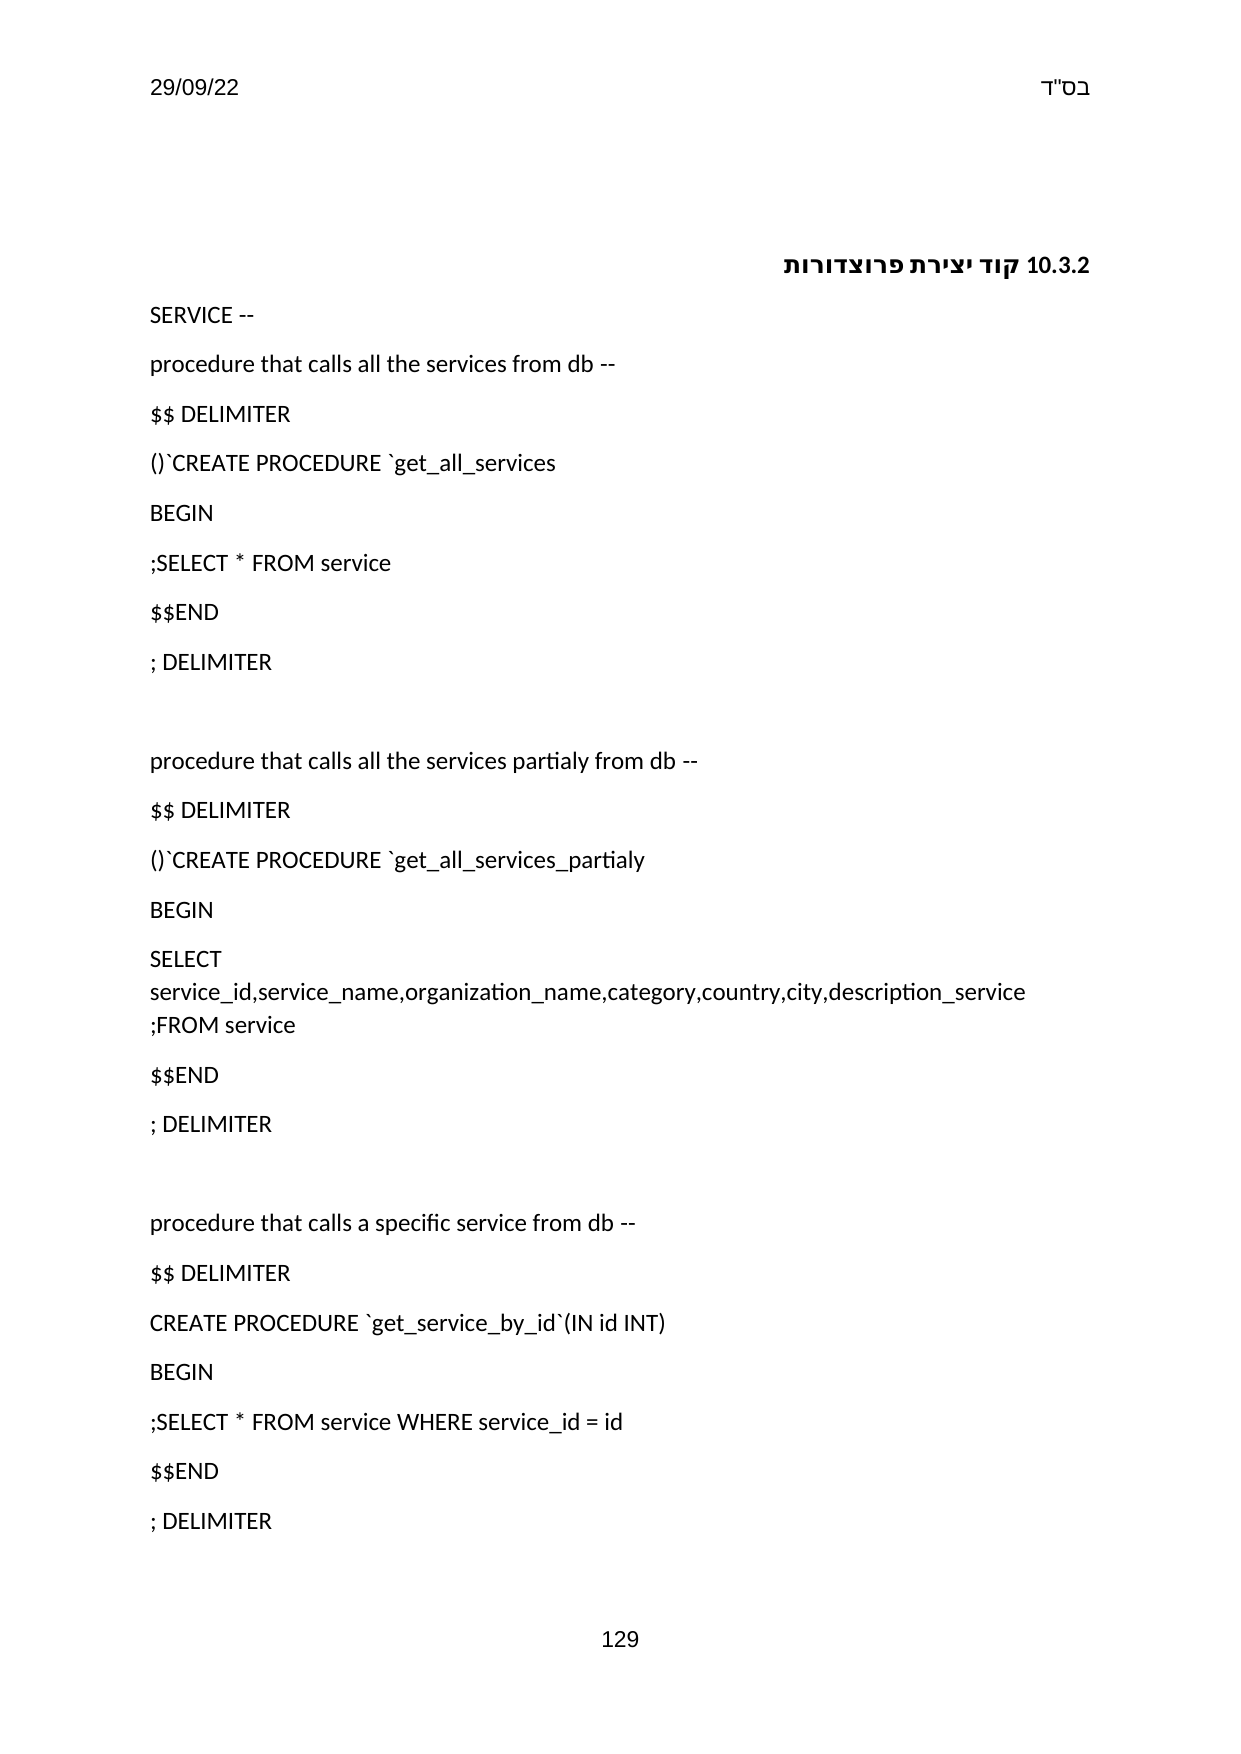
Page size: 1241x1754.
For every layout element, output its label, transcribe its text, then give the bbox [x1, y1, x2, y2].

text -- procedure that calls a specific service from db [150, 1207, 1090, 1238]
text SELECT * FROM service; [150, 547, 1090, 577]
text CREATE PROCEDURE `get_all_services_partialy`() [150, 844, 1090, 875]
text BEGIN [150, 894, 1090, 924]
text -- SERVICE [150, 299, 1090, 329]
text DELIMITER $$ [150, 398, 1090, 428]
text END$$ [150, 596, 1090, 627]
text SELECT * FROM service WHERE service_id = id; [150, 1406, 1090, 1436]
text SELECT service_id,service_name,organization_name,category,country,city,description_service FROM service; [150, 943, 1090, 1040]
text -- procedure that calls all the services partialy from db [150, 745, 1090, 776]
text 10.3.2 קוד יצירת פרוצדורות [150, 249, 1090, 280]
text END$$ [150, 1455, 1090, 1486]
text END$$ [150, 1059, 1090, 1089]
text DELIMITER $$ [150, 1257, 1090, 1288]
text CREATE PROCEDURE `get_service_by_id`(IN id INT) [150, 1307, 1090, 1337]
text BEGIN [150, 497, 1090, 528]
text DELIMITER ; [150, 1108, 1090, 1139]
text CREATE PROCEDURE `get_all_services`() [150, 447, 1090, 478]
text DELIMITER ; [150, 1505, 1090, 1536]
text BEGIN [150, 1356, 1090, 1387]
text DELIMITER $$ [150, 794, 1090, 825]
text DELIMITER ; [150, 646, 1090, 676]
text -- procedure that calls all the services from db [150, 348, 1090, 379]
